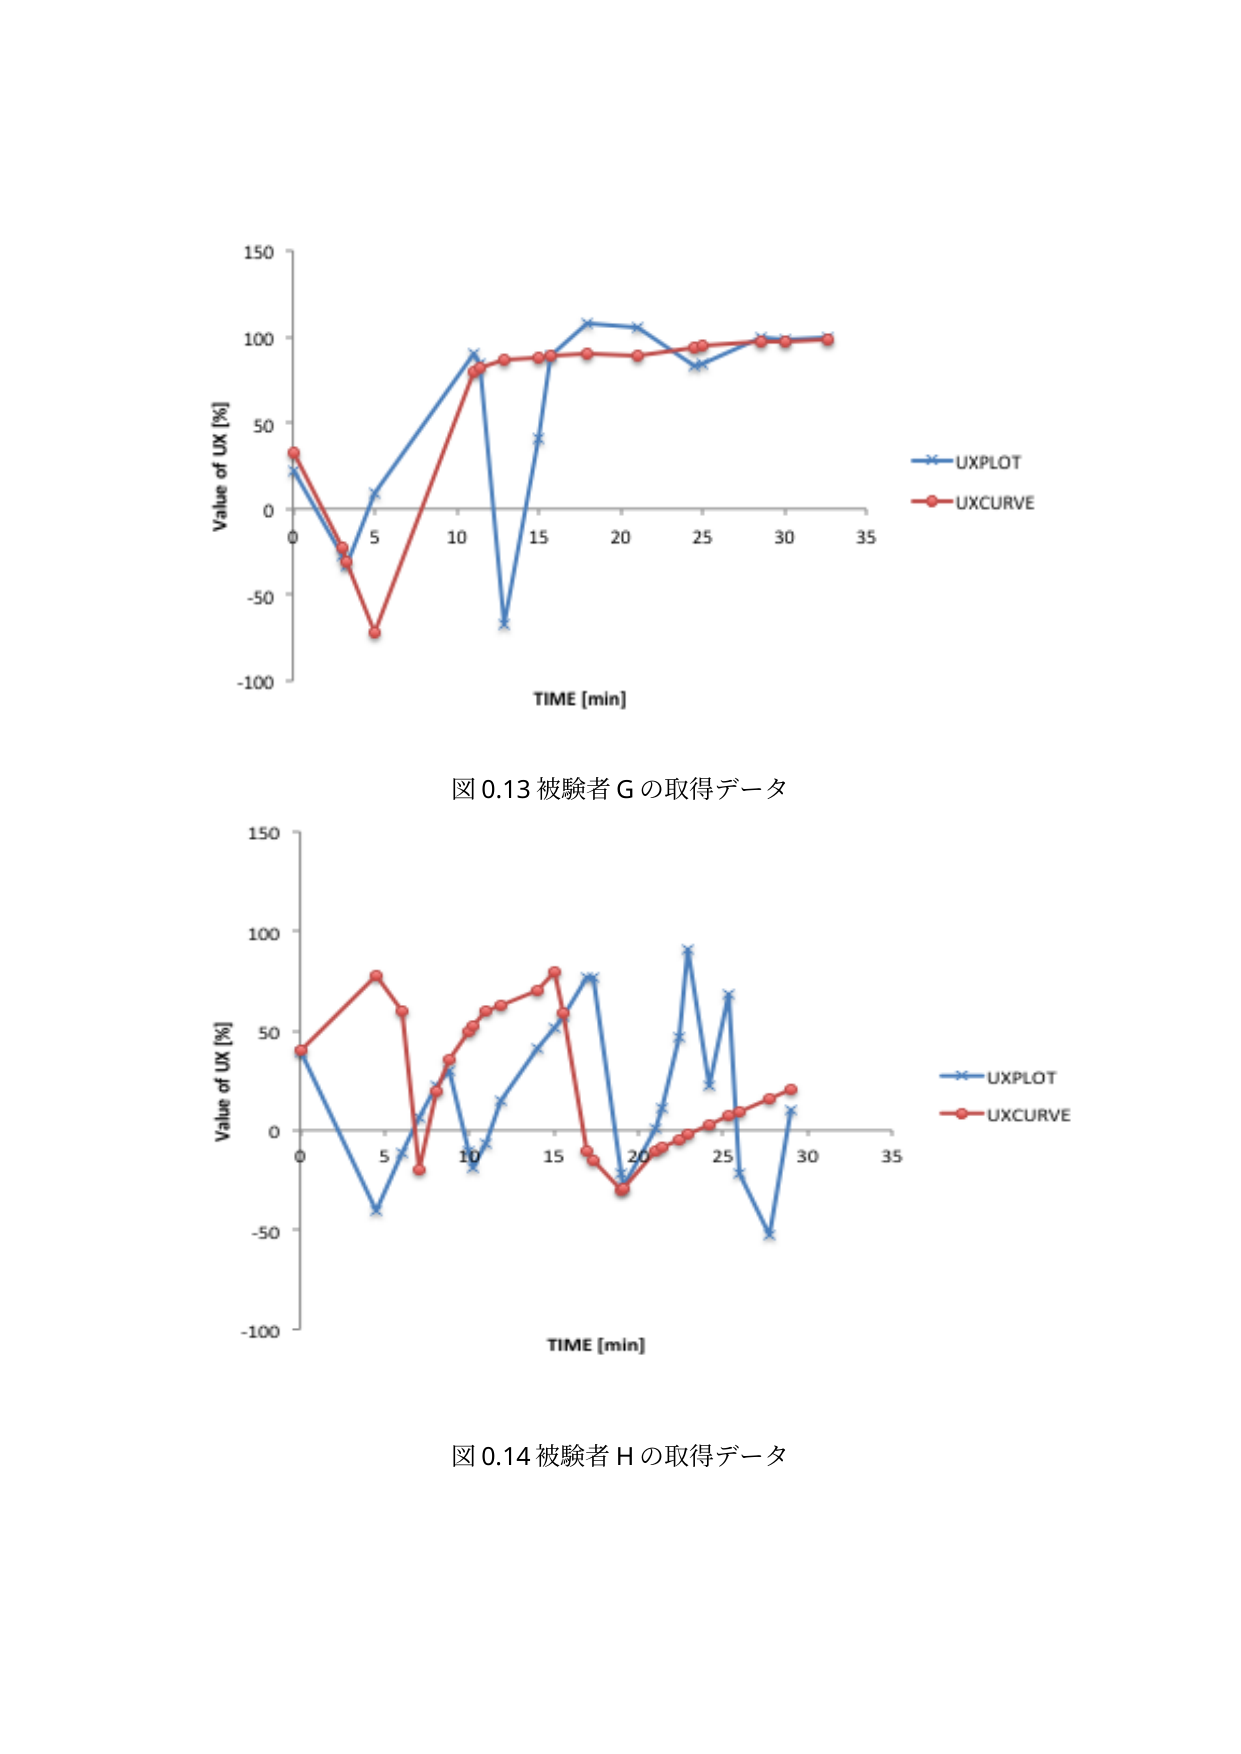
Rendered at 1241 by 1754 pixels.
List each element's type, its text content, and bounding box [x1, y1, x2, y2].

picture [177, 808, 1100, 1383]
text 図0.14被験者Hの取得データ [177, 1433, 1063, 1475]
picture [177, 225, 1063, 738]
text 図0.13被験者Gの取得データ [177, 767, 1063, 808]
